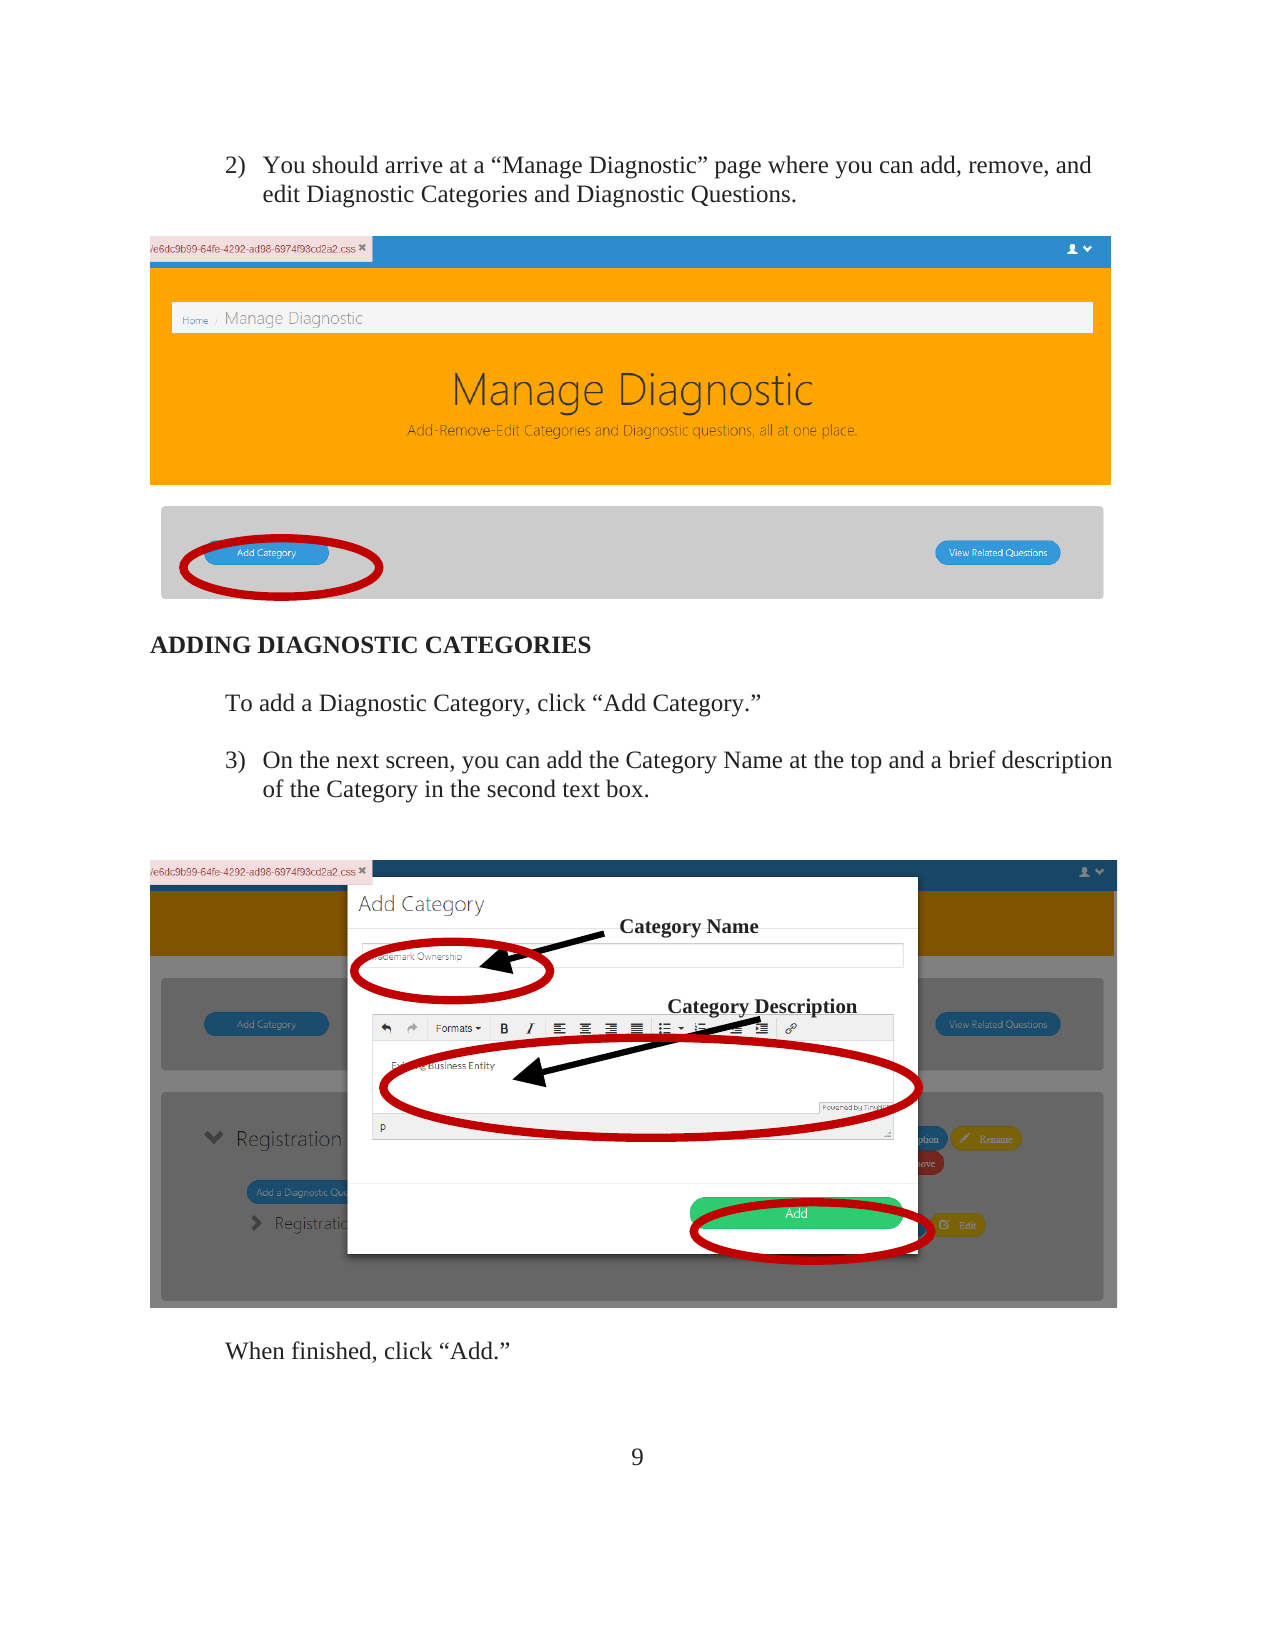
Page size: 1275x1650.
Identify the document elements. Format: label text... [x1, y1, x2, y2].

text To add a Diagnostic Category, click “Add Category.” [150, 688, 1125, 717]
picture [150, 236, 1111, 602]
list On the next screen, you can add the Category Name at the top and a brief description of the Category in the second text box. [225, 746, 1125, 803]
text When finished, click “Add.” [150, 1336, 1125, 1365]
list You should arrive at a “Manage Diagnostic” page where you can add, remove, and edit Diagnostic Categories and Diagnostic Questions. [225, 150, 1125, 207]
picture [150, 860, 1118, 1308]
text ADDING DIAGNOSTIC CATEGORIES [150, 631, 1125, 659]
